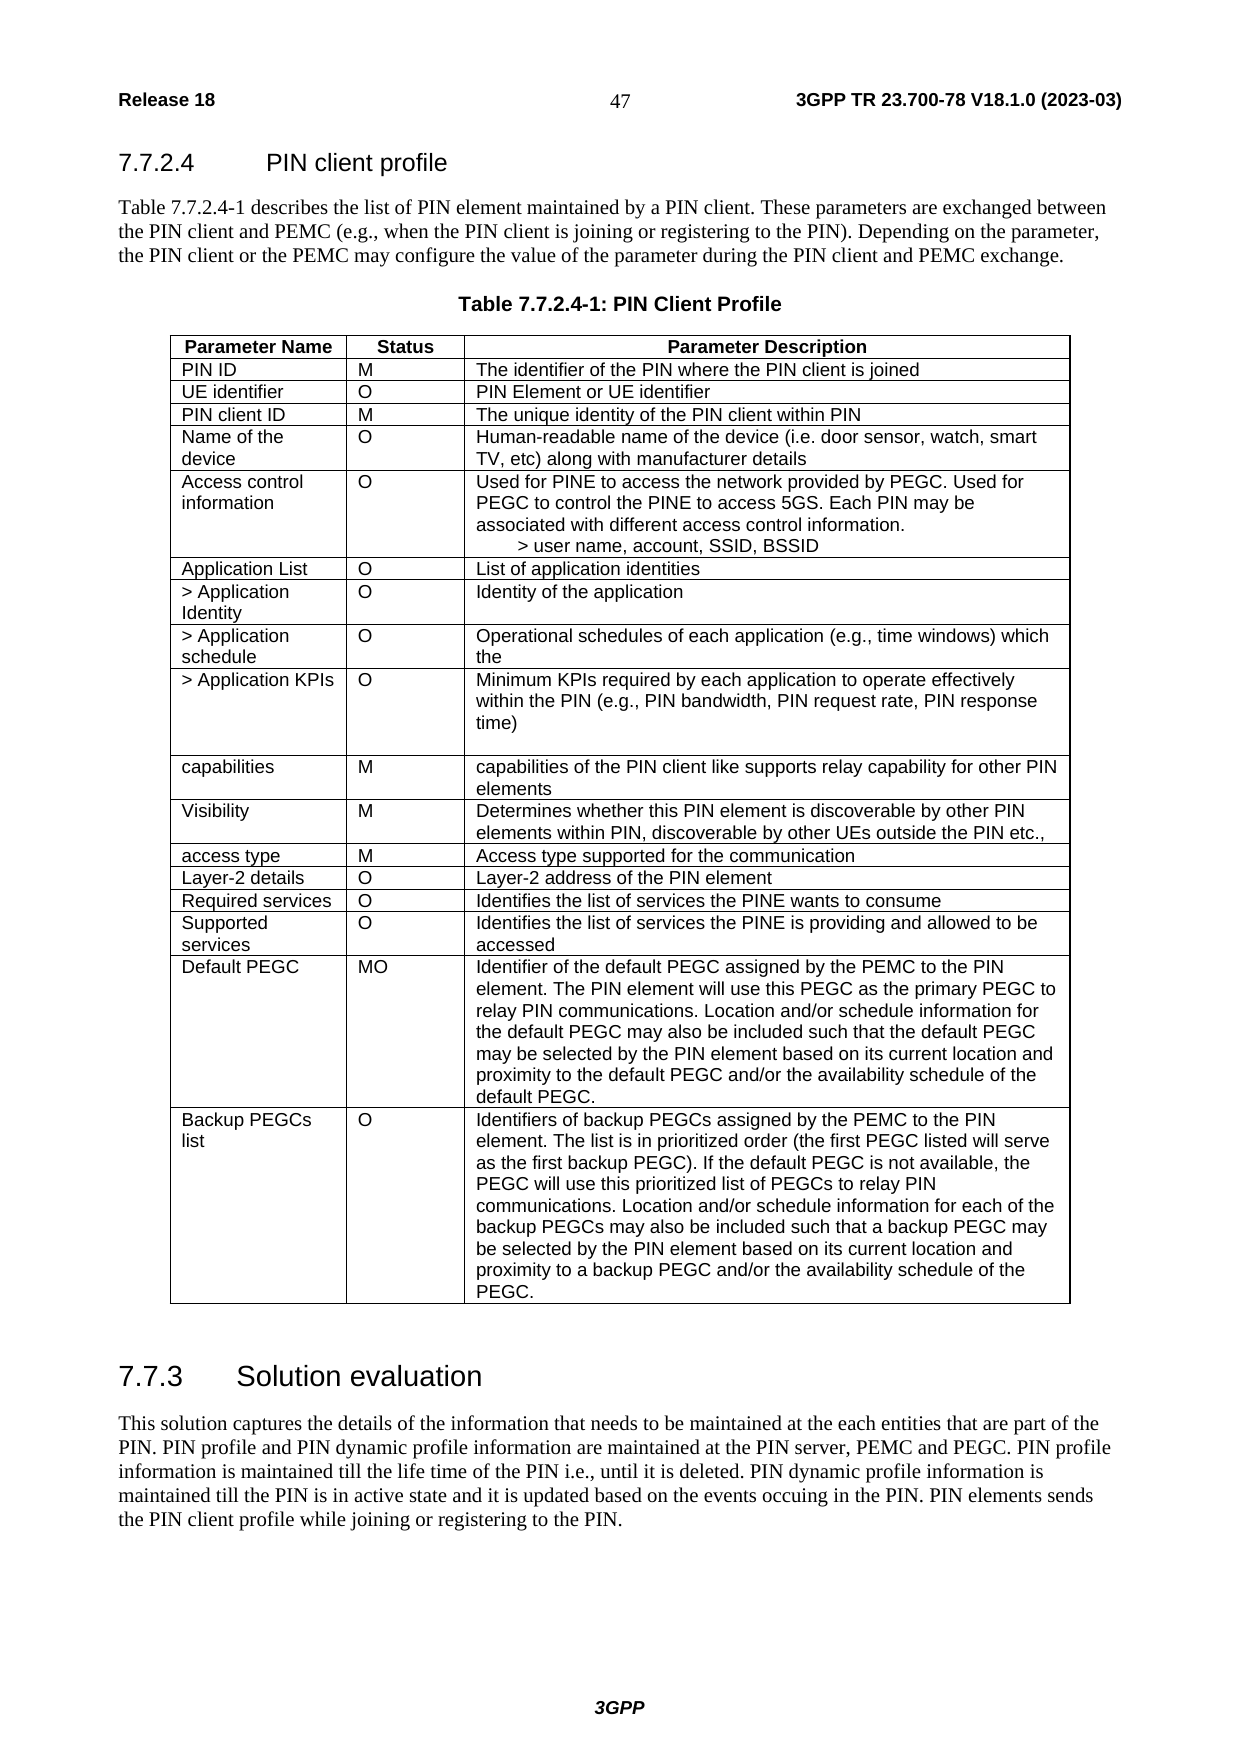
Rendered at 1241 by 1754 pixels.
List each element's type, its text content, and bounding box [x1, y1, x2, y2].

table_cell Operational schedules of each application (e.g., time windows) which the [465, 625, 1069, 668]
table_cell O [347, 1108, 464, 1302]
table_header Parameter Description [465, 336, 1069, 357]
table_cell Layer-2 address of the PIN element [465, 867, 1069, 888]
table_cell capabilities [171, 756, 346, 799]
table_cell M [347, 756, 464, 799]
table_cell List of application identities [465, 558, 1069, 579]
table_cell Minimum KPIs required by each application to operate effectively within the PIN (e.g., PIN bandwidth, PIN request rate, PIN response time) [465, 669, 1069, 755]
table_cell M [347, 359, 464, 380]
table_cell > Application Identity [171, 580, 346, 623]
text This solution captures the details of the information that needs to be maintained at the each entities that are part of the PIN. PIN profile and PIN dynamic profile information are maintained at the PIN server, PEMC and PEGC. PIN profile information is maintained till the life time of the PIN i.e., until it is deleted. PIN dynamic profile information is maintained till the PIN is in active state and it is updated based on the events occuing in the PIN. PIN elements sends the PIN client profile while joining or registering to the PIN. [118, 1411, 1122, 1531]
table_cell M [347, 404, 464, 425]
table_cell Access type supported for the communication [465, 844, 1069, 866]
table_cell Identifiers of backup PEGCs assigned by the PEMC to the PIN element. The list is in prioritized order (the first PEGC listed will serve as the first backup PEGC). If the default PEGC is not available, the PEGC will use this prioritized list of PEGCs to relay PIN communications. Location and/or schedule information for each of the backup PEGCs may also be included such that a backup PEGC may be selected by the PIN element based on its current location and proximity to a backup PEGC and/or the availability schedule of the PEGC. [465, 1108, 1069, 1302]
table_cell Visibility [171, 800, 346, 843]
table_cell Access control information [171, 471, 346, 557]
subtitle 7.7.2.4 PIN client profile [118, 147, 1122, 176]
table_header Status [347, 336, 464, 357]
text Table 7.7.2.4-1: PIN Client Profile [118, 292, 1122, 316]
table_cell capabilities of the PIN client like supports relay capability for other PIN elements [465, 756, 1069, 799]
text Table 7.7.2.4-1 describes the list of PIN element maintained by a PIN client. These parameters are exchanged between the PIN client and PEMC (e.g., when the PIN client is joining or registering to the PIN). Depending on the parameter, the PIN client or the PEMC may configure the value of the parameter during the PIN client and PEMC exchange. [118, 195, 1122, 267]
table_cell The identifier of the PIN where the PIN client is joined [465, 359, 1069, 380]
table_cell O [347, 867, 464, 888]
subtitle 7.7.3 Solution evaluation [118, 1359, 1122, 1392]
table_cell O [347, 381, 464, 403]
table_cell O [347, 912, 464, 955]
table_cell O [347, 426, 464, 469]
table_cell MO [347, 956, 464, 1107]
table_cell > Application schedule [171, 625, 346, 668]
table_cell The unique identity of the PIN client within PIN [465, 404, 1069, 425]
table_cell O [347, 471, 464, 557]
table_cell Identifier of the default PEGC assigned by the PEMC to the PIN element. The PIN element will use this PEGC as the primary PEGC to relay PIN communications. Location and/or schedule information for the default PEGC may also be included such that the default PEGC may be selected by the PIN element based on its current location and proximity to the default PEGC and/or the availability schedule of the default PEGC. [465, 956, 1069, 1107]
table_cell Default PEGC [171, 956, 346, 1107]
table_cell Layer-2 details [171, 867, 346, 888]
table_cell Used for PINE to access the network provided by PEGC. Used for PEGC to control the PINE to access 5GS. Each PIN may be associated with different access control information. > user name, account, SSID, BSSID [465, 471, 1069, 557]
table_cell Required services [171, 890, 346, 911]
table_cell Identity of the application [465, 580, 1069, 623]
table_cell Application List [171, 558, 346, 579]
table_cell Supported services [171, 912, 346, 955]
table_cell UE identifier [171, 381, 346, 403]
table_cell O [347, 580, 464, 623]
table_cell O [347, 890, 464, 911]
table_cell O [347, 558, 464, 579]
table_cell PIN ID [171, 359, 346, 380]
table_cell PIN client ID [171, 404, 346, 425]
table_cell Backup PEGCs list [171, 1108, 346, 1302]
table_cell Determines whether this PIN element is discoverable by other PIN elements within PIN, discoverable by other UEs outside the PIN etc., [465, 800, 1069, 843]
table_cell > Application KPIs [171, 669, 346, 755]
table_cell O [347, 625, 464, 668]
table_cell Identifies the list of services the PINE is providing and allowed to be accessed [465, 912, 1069, 955]
table_cell M [347, 844, 464, 866]
table_cell O [347, 669, 464, 755]
table_cell M [347, 800, 464, 843]
table_header Parameter Name [171, 336, 346, 357]
table_cell Identifies the list of services the PINE wants to consume [465, 890, 1069, 911]
table_cell Name of the device [171, 426, 346, 469]
table_cell Human-readable name of the device (i.e. door sensor, watch, smart TV, etc) along with manufacturer details [465, 426, 1069, 469]
table_cell PIN Element or UE identifier [465, 381, 1069, 403]
table_cell access type [171, 844, 346, 866]
